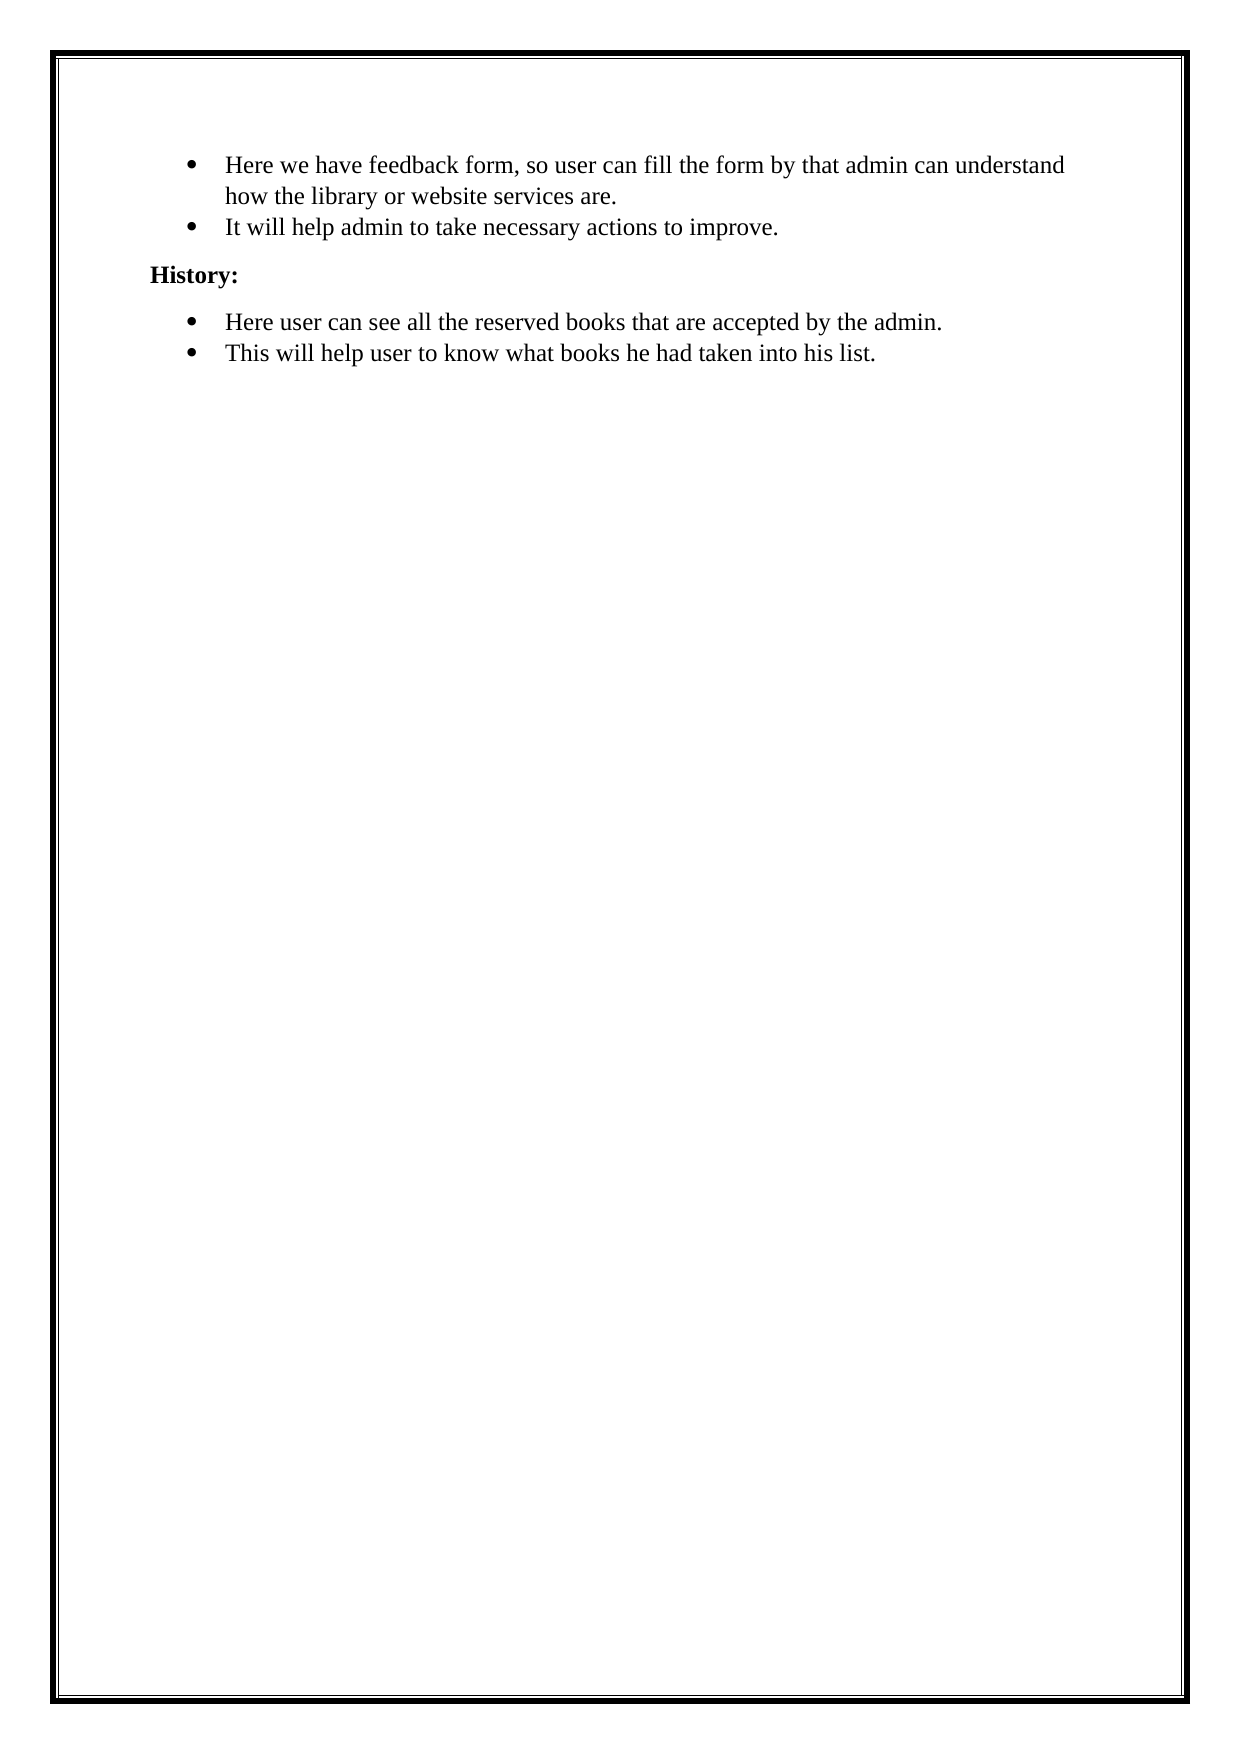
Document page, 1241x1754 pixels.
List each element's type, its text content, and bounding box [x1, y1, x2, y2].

list Here we have feedback form, so user can fill the form by that admin can understand how the library or website services are. [187, 150, 1090, 210]
list It will help admin to take necessary actions to improve. [187, 212, 1090, 241]
text History: [150, 260, 1090, 288]
list This will help user to know what books he had taken into his list. [187, 338, 1090, 367]
list Here user can see all the reserved books that are accepted by the admin. [187, 307, 1090, 336]
